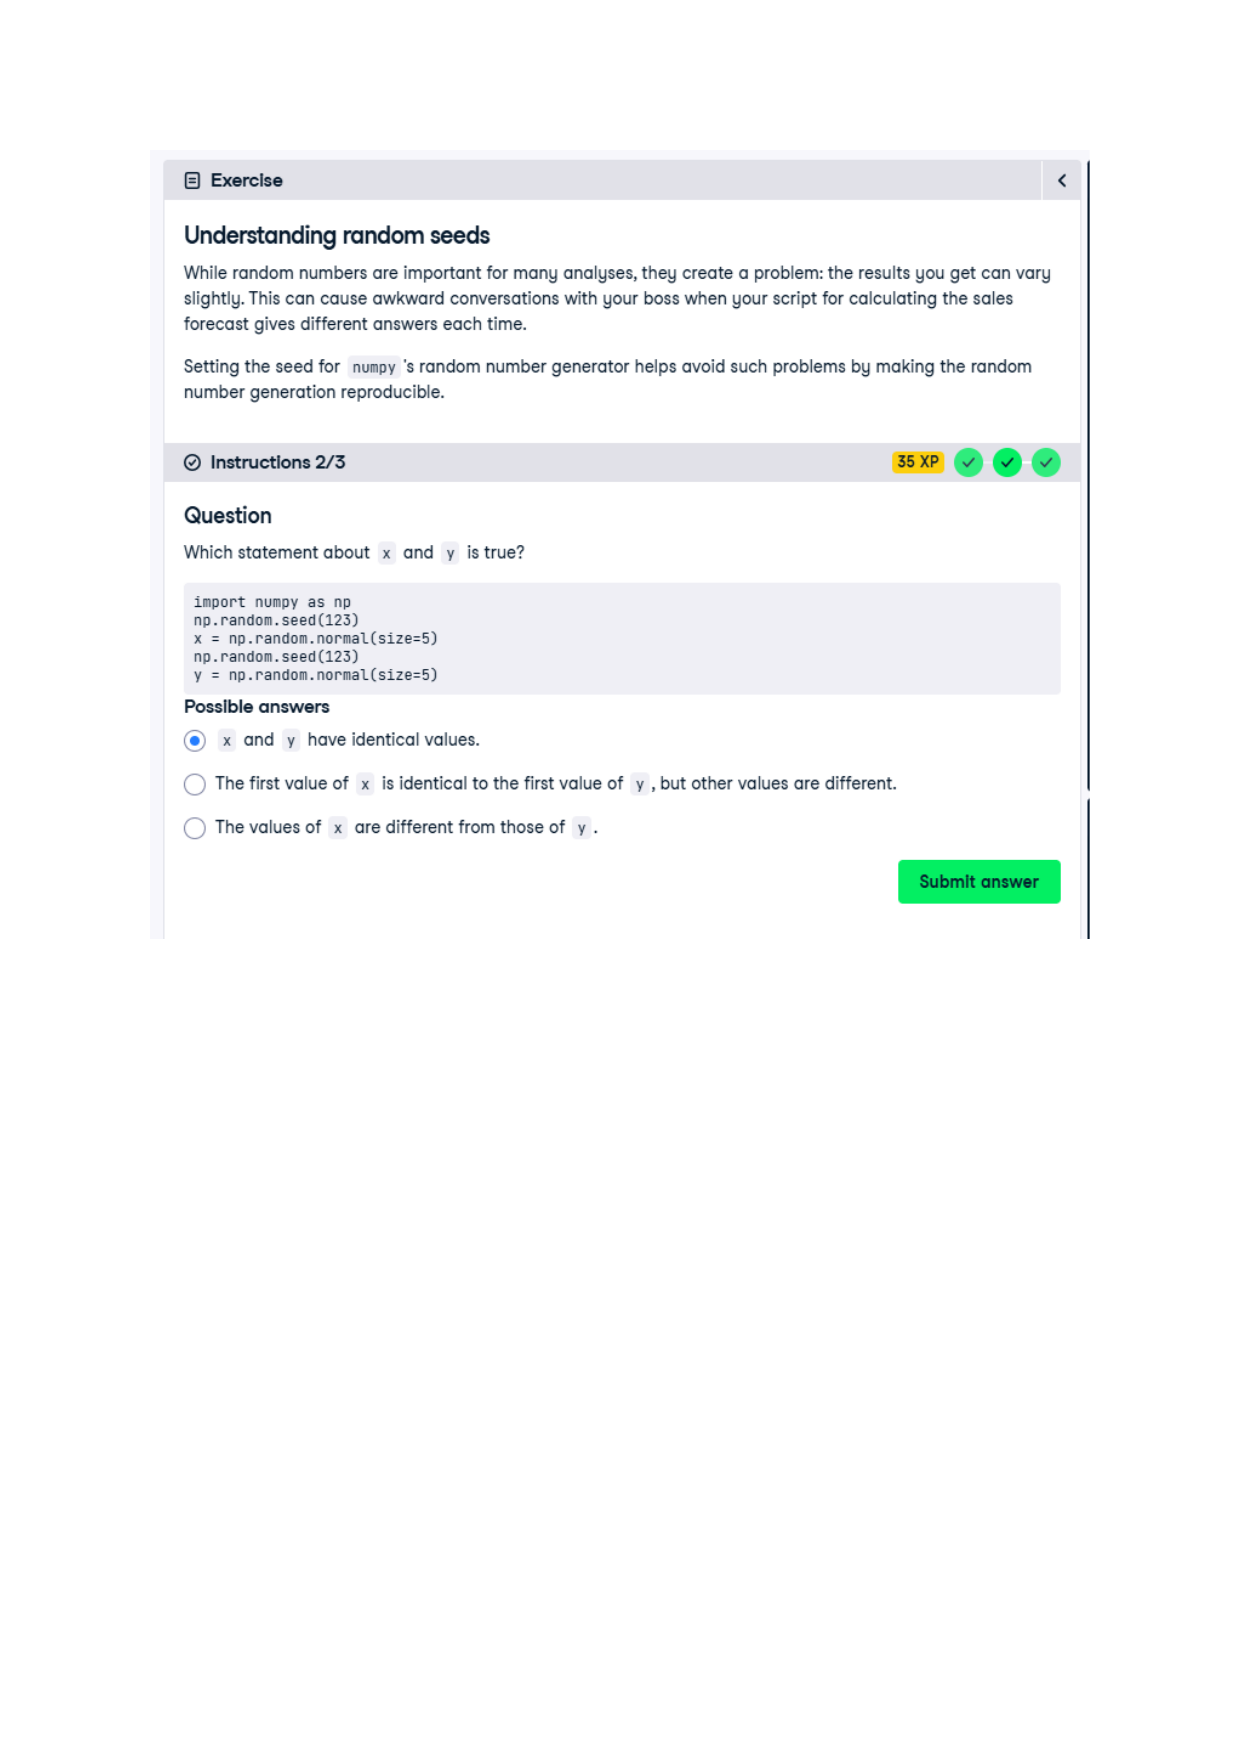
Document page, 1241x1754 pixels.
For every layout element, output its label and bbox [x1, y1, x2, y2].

picture [150, 150, 1090, 939]
